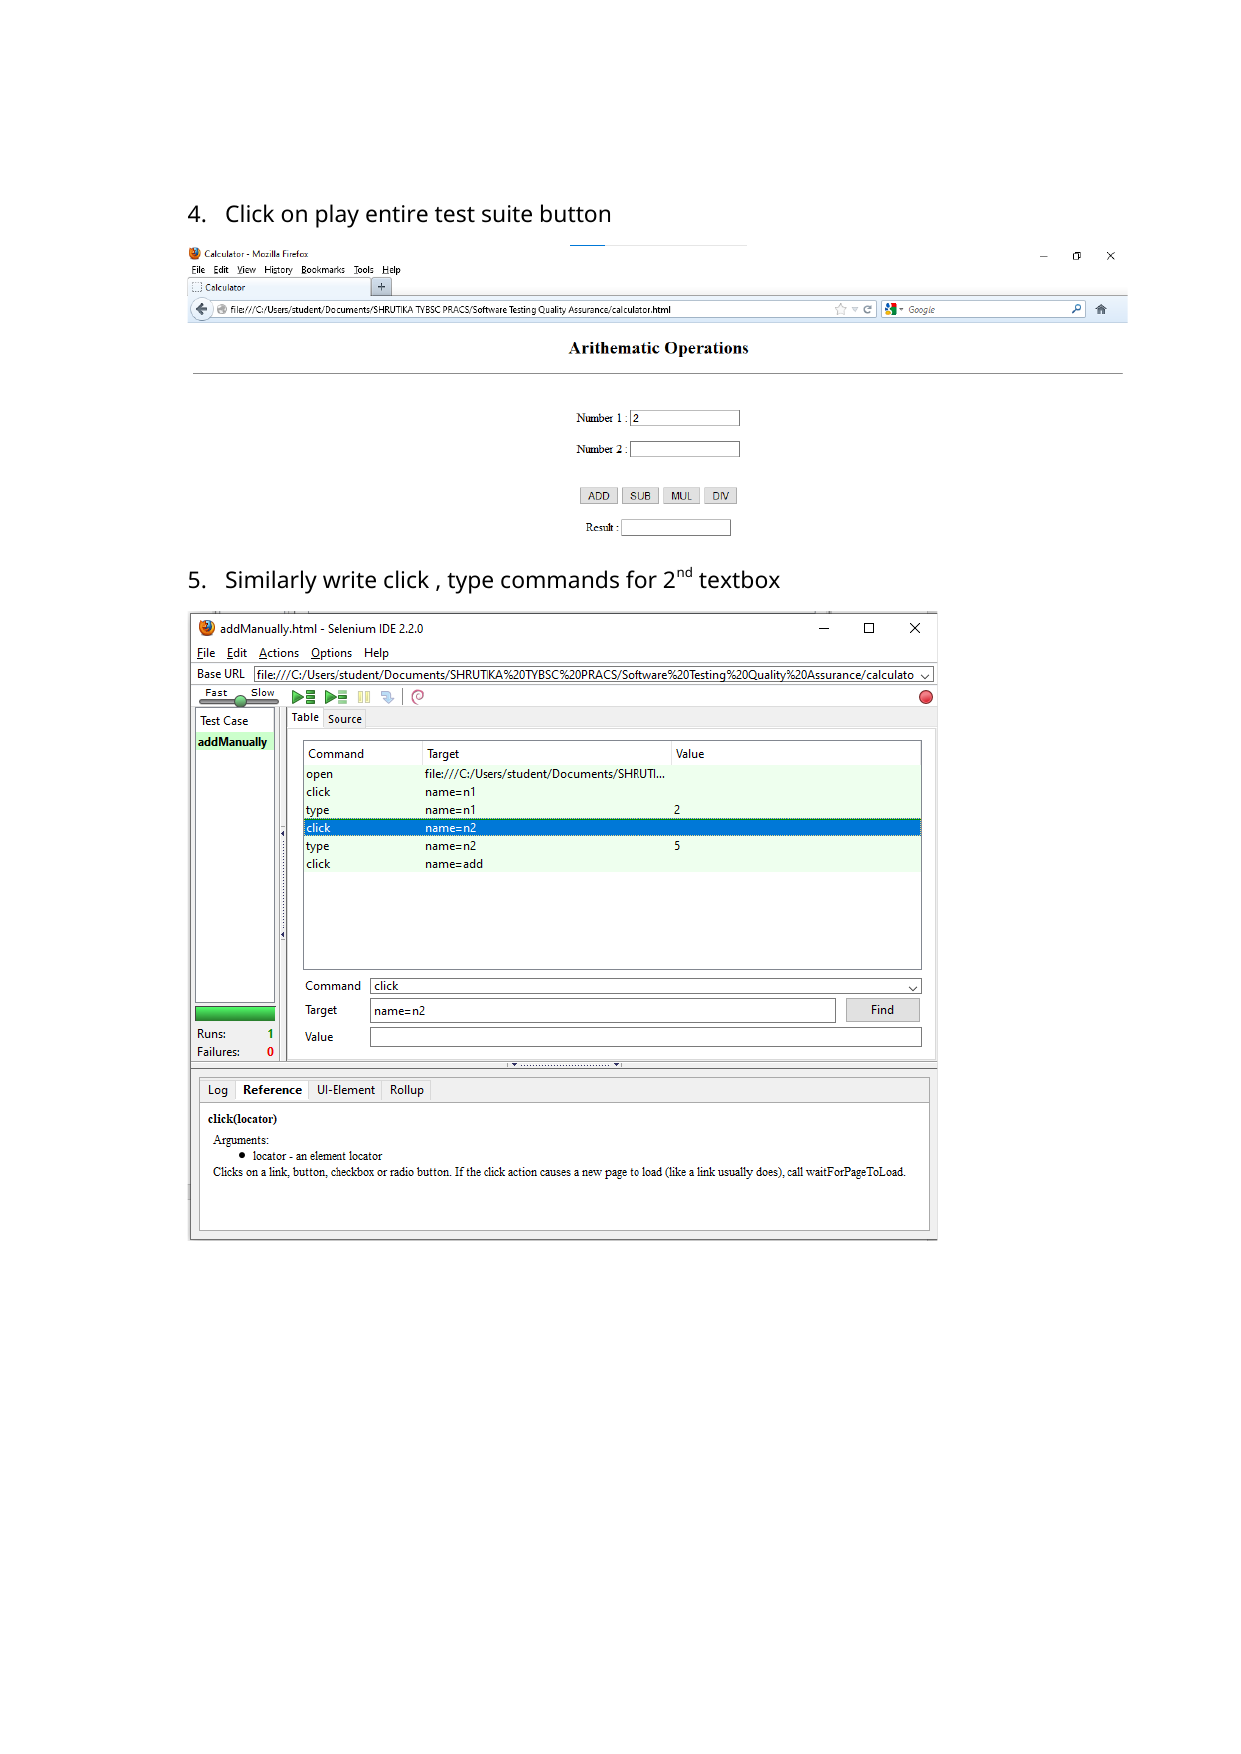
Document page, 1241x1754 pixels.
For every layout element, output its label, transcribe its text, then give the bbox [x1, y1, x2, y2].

picture [187, 611, 938, 1241]
list Similarly write click , type commands for 2nd textbox [187, 564, 1090, 595]
picture [187, 245, 1128, 548]
list Click on play entire test suite button [187, 198, 1090, 229]
